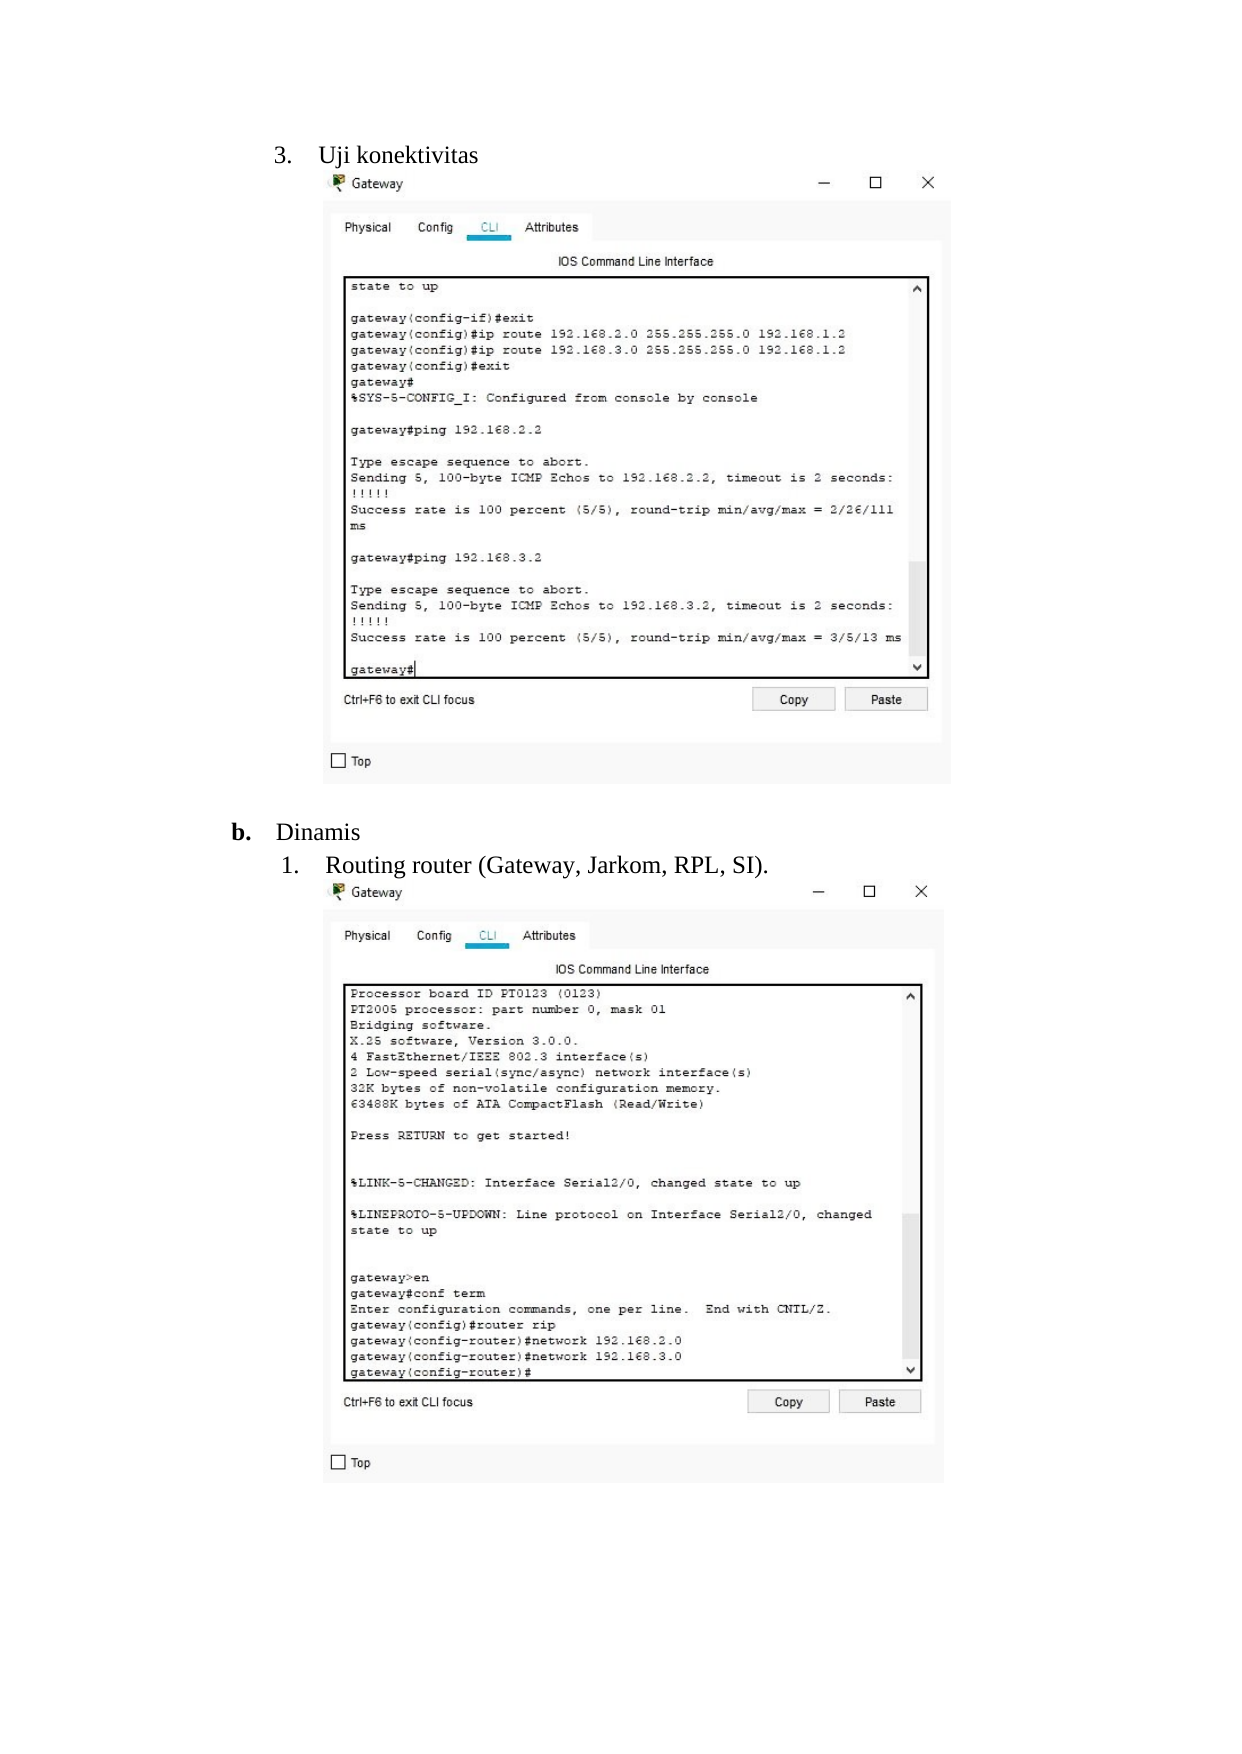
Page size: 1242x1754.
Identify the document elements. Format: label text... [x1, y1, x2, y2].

picture [323, 879, 944, 1483]
picture [323, 170, 951, 784]
list Routing router (Gateway, Jarkom, RPL, SI). [281, 850, 1056, 879]
list Uji konektivitas [273, 140, 1056, 169]
list Dinamis [231, 817, 1056, 846]
